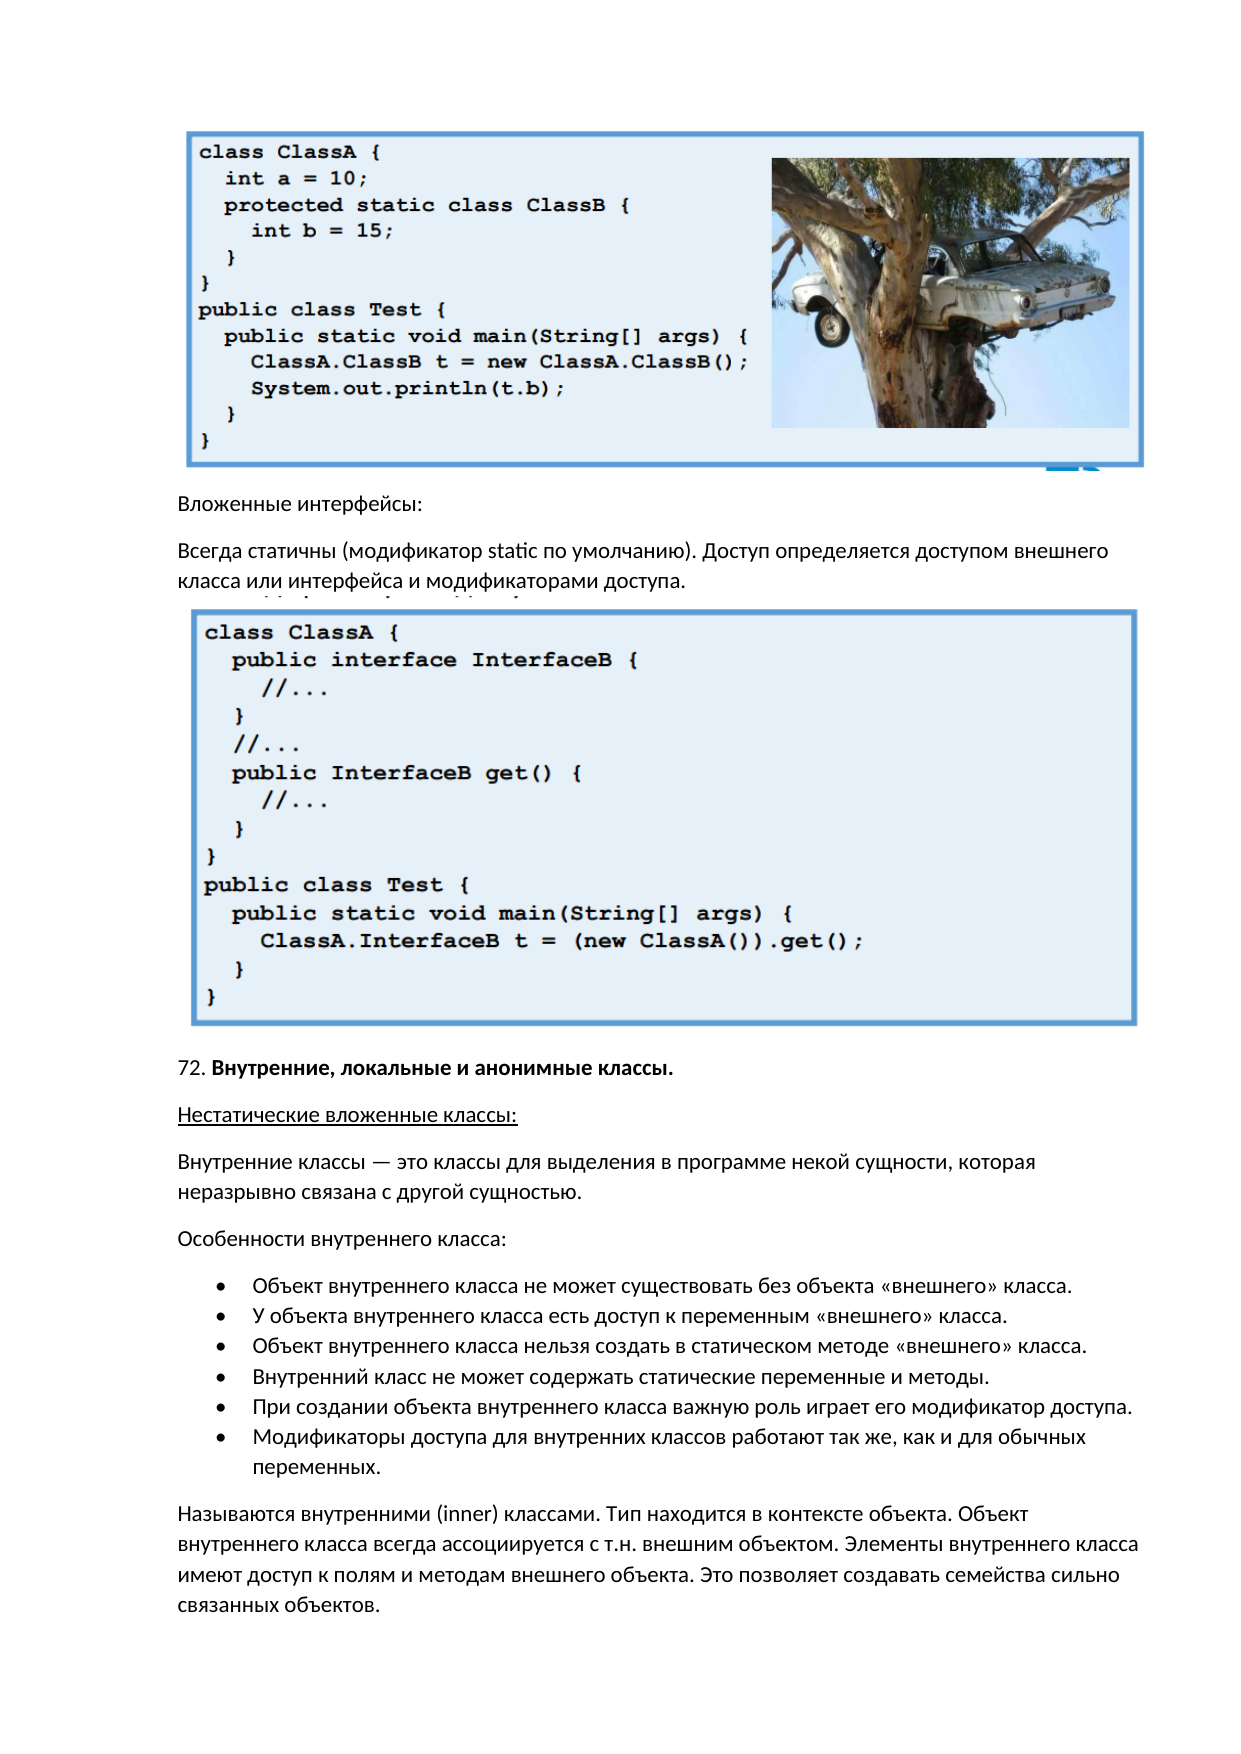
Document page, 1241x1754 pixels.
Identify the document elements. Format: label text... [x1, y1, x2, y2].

picture [177, 118, 1152, 471]
text Всегда статичны (модификатор static по умолчанию). Доступ определяется доступом внешнего класса или интерфейса и модификаторами доступа. [177, 536, 1152, 596]
text Вложенные интерфейсы: [177, 489, 1152, 517]
picture [177, 596, 1152, 1035]
text Внутренние классы — это классы для выделения в программе некой сущности, которая неразрывно связана с другой сущностью. [177, 1147, 1152, 1205]
list Объект внутреннего класса не может существовать без объекта «внешнего» класса. [215, 1271, 1152, 1299]
list При создании объекта внутреннего класса важную роль играет его модификатор доступа. [215, 1392, 1152, 1420]
list Модификаторы доступа для внутренних классов работают так же, как и для обычных переменных. [215, 1422, 1152, 1480]
text Особенности внутреннего класса: [177, 1224, 1152, 1252]
list У объекта внутреннего класса есть доступ к переменным «внешнего» класса. [215, 1301, 1152, 1329]
text 72. Внутренние, локальные и анонимные классы. [177, 1053, 1152, 1081]
list Объект внутреннего класса нельзя создать в статическом методе «внешнего» класса. [215, 1332, 1152, 1359]
text Называются внутренними (inner) классами. Тип находится в контексте объекта. Объект внутреннего класса всегда ассоциируется с т.н. внешним объектом. Элементы внутреннего класса имеют доступ к полям и методам внешнего объекта. Это позволяет создавать семейства сильно связанных объектов. [177, 1499, 1152, 1618]
text Нестатические вложенные классы: [177, 1100, 1152, 1128]
list Внутренний класс не может содержать статические переменные и методы. [215, 1362, 1152, 1390]
